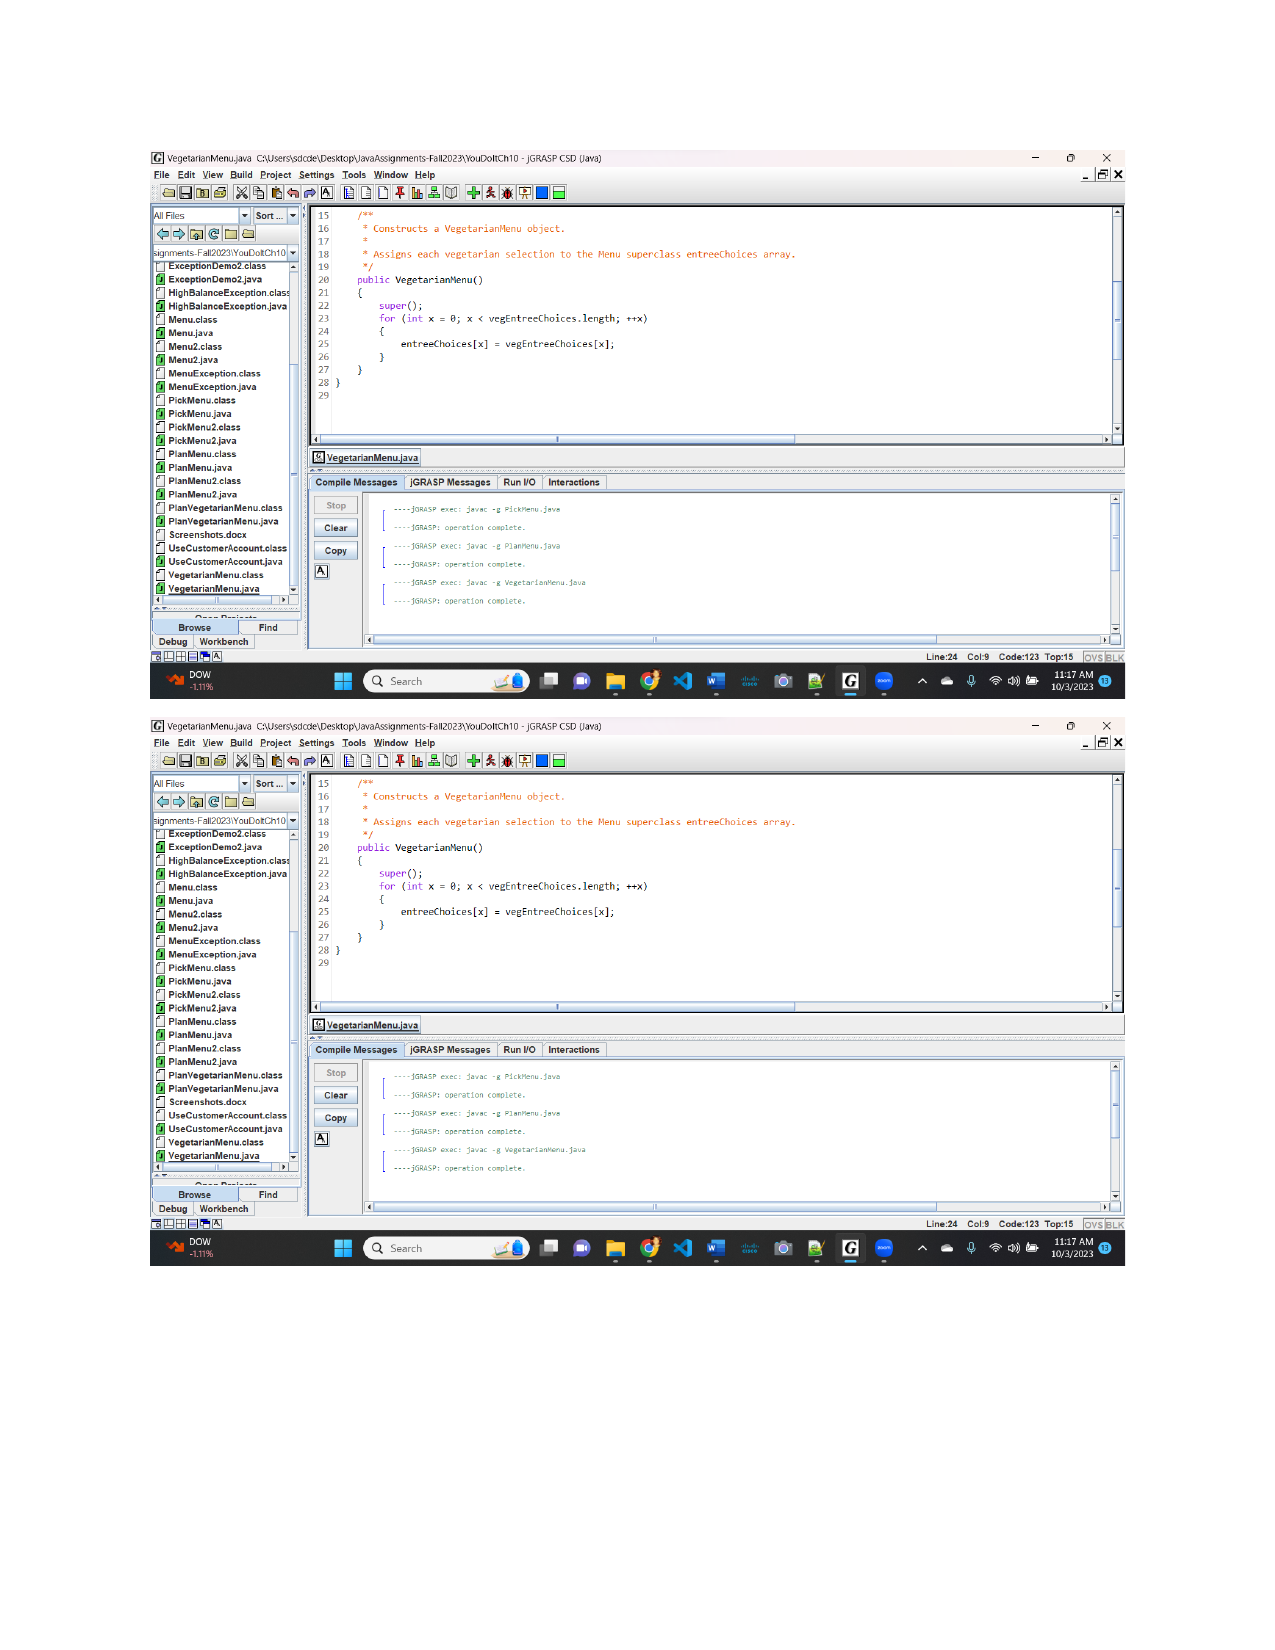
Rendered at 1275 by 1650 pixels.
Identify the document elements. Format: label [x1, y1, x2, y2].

picture [150, 717, 1125, 1266]
picture [150, 150, 1125, 699]
